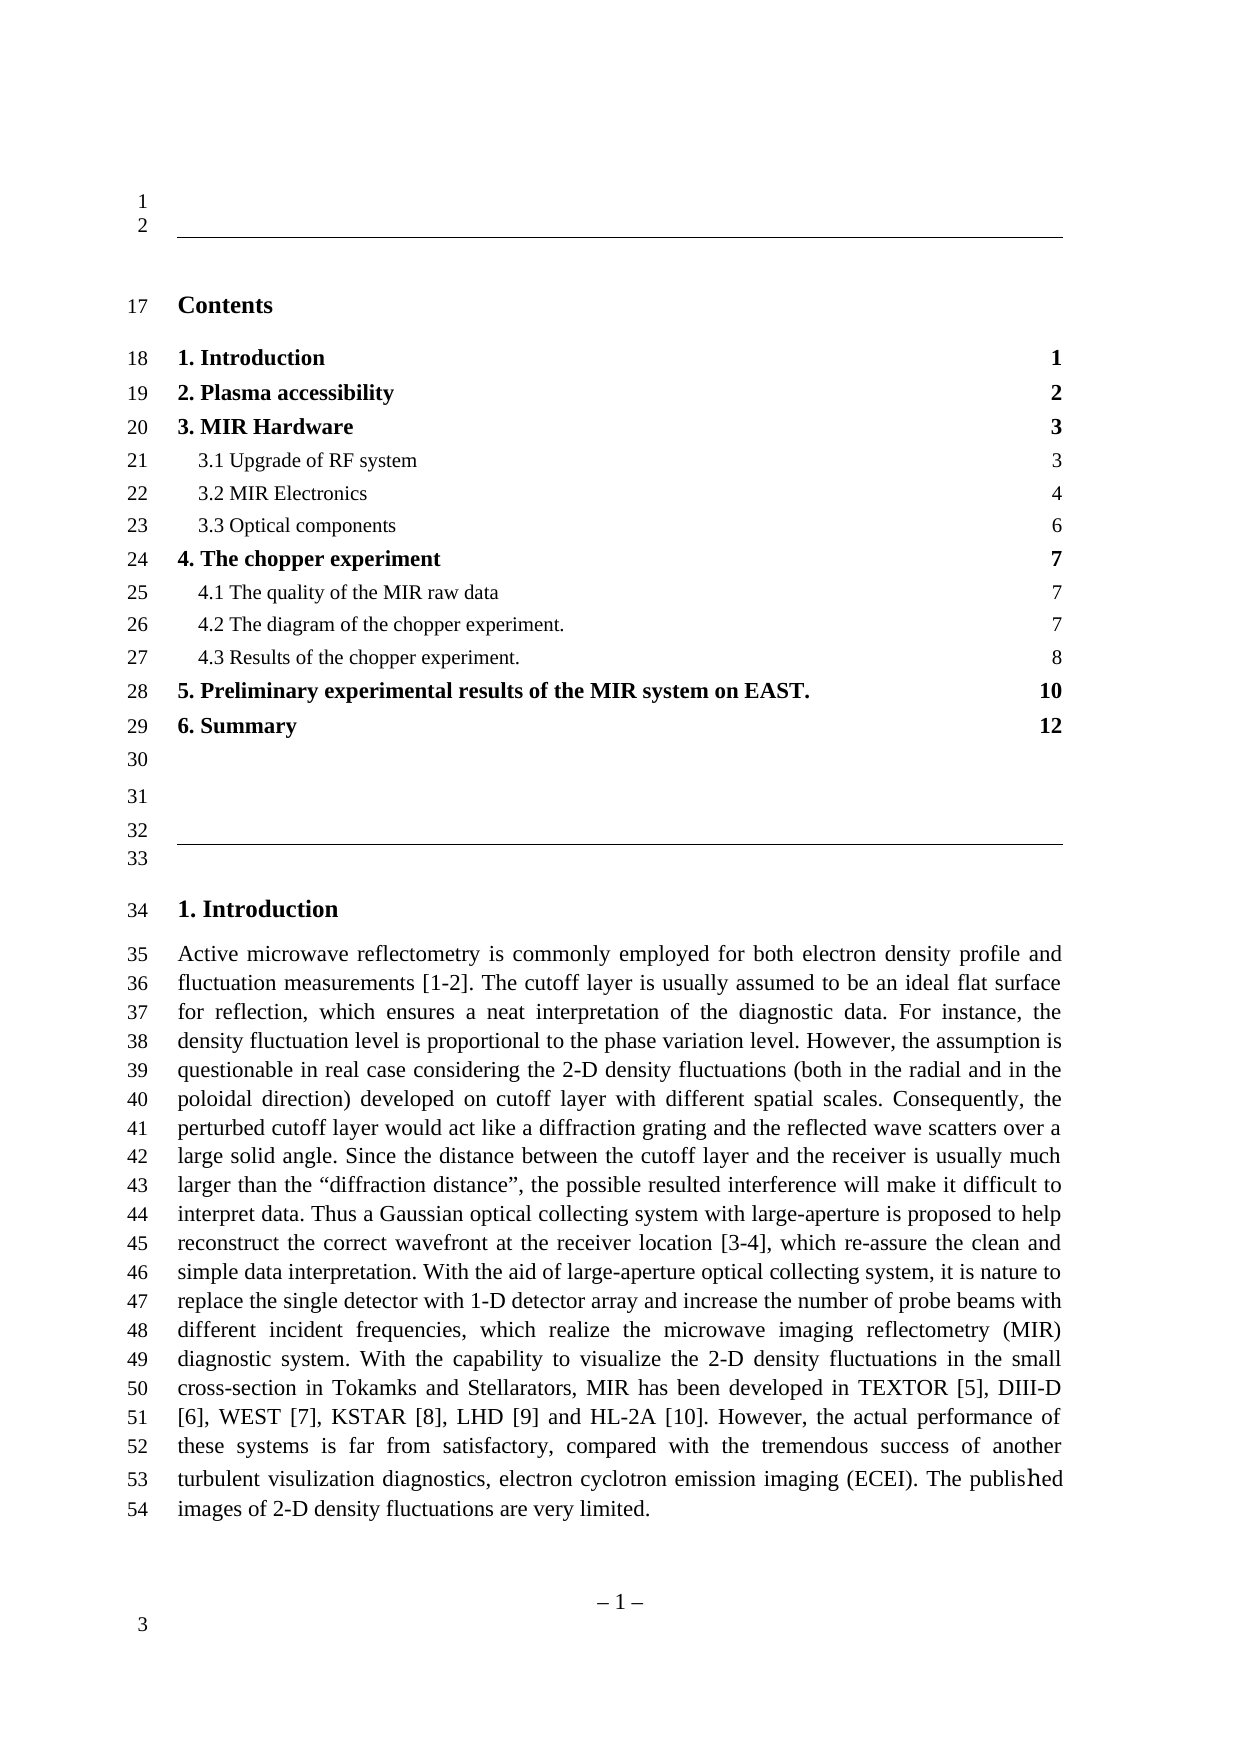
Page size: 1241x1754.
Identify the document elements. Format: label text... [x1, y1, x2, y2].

list Introduction [177, 894, 1063, 923]
text Active microwave reflectometry is commonly employed for both electron density profile and fluctuation measurements [1-2]. The cutoff layer is usually assumed to be an ideal flat surface for reflection, which ensures a neat interpretation of the diagnostic data. For instance, the density fluctuation level is proportional to the phase variation level. However, the assumption is questionable in real case considering the 2-D density fluctuations (both in the radial and in the poloidal direction) developed on cutoff layer with different spatial scales. Consequently, the perturbed cutoff layer would act like a diffraction grating and the reflected wave scatters over a large solid angle. Since the distance between the cutoff layer and the receiver is usually much larger than the “diffraction distance”, the possible resulted interference will make it difficult to interpret data. Thus a Gaussian optical collecting system with large-aperture is proposed to help reconstruct the correct wavefront at the receiver location [3-4], which re-assure the clean and simple data interpretation. With the aid of large-aperture optical collecting system, it is nature to replace the single detector with 1-D detector array and increase the number of probe beams with different incident frequencies, which realize the microwave imaging reflectometry (MIR) diagnostic system. With the capability to visualize the 2-D density fluctuations in the small cross-section in Tokamks and Stellarators, MIR has been developed in TEXTOR [5], DIII-D [6], WEST [7], KSTAR [8], LHD [9] and HL-2A [10]. However, the actual performance of these systems is far from satisfactory, compared with the tremendous success of another turbulent visulization diagnostics, electron cyclotron emission imaging (ECEI). The published images of 2-D density fluctuations are very limited. [177, 940, 1063, 1522]
text Contents [177, 238, 1063, 319]
